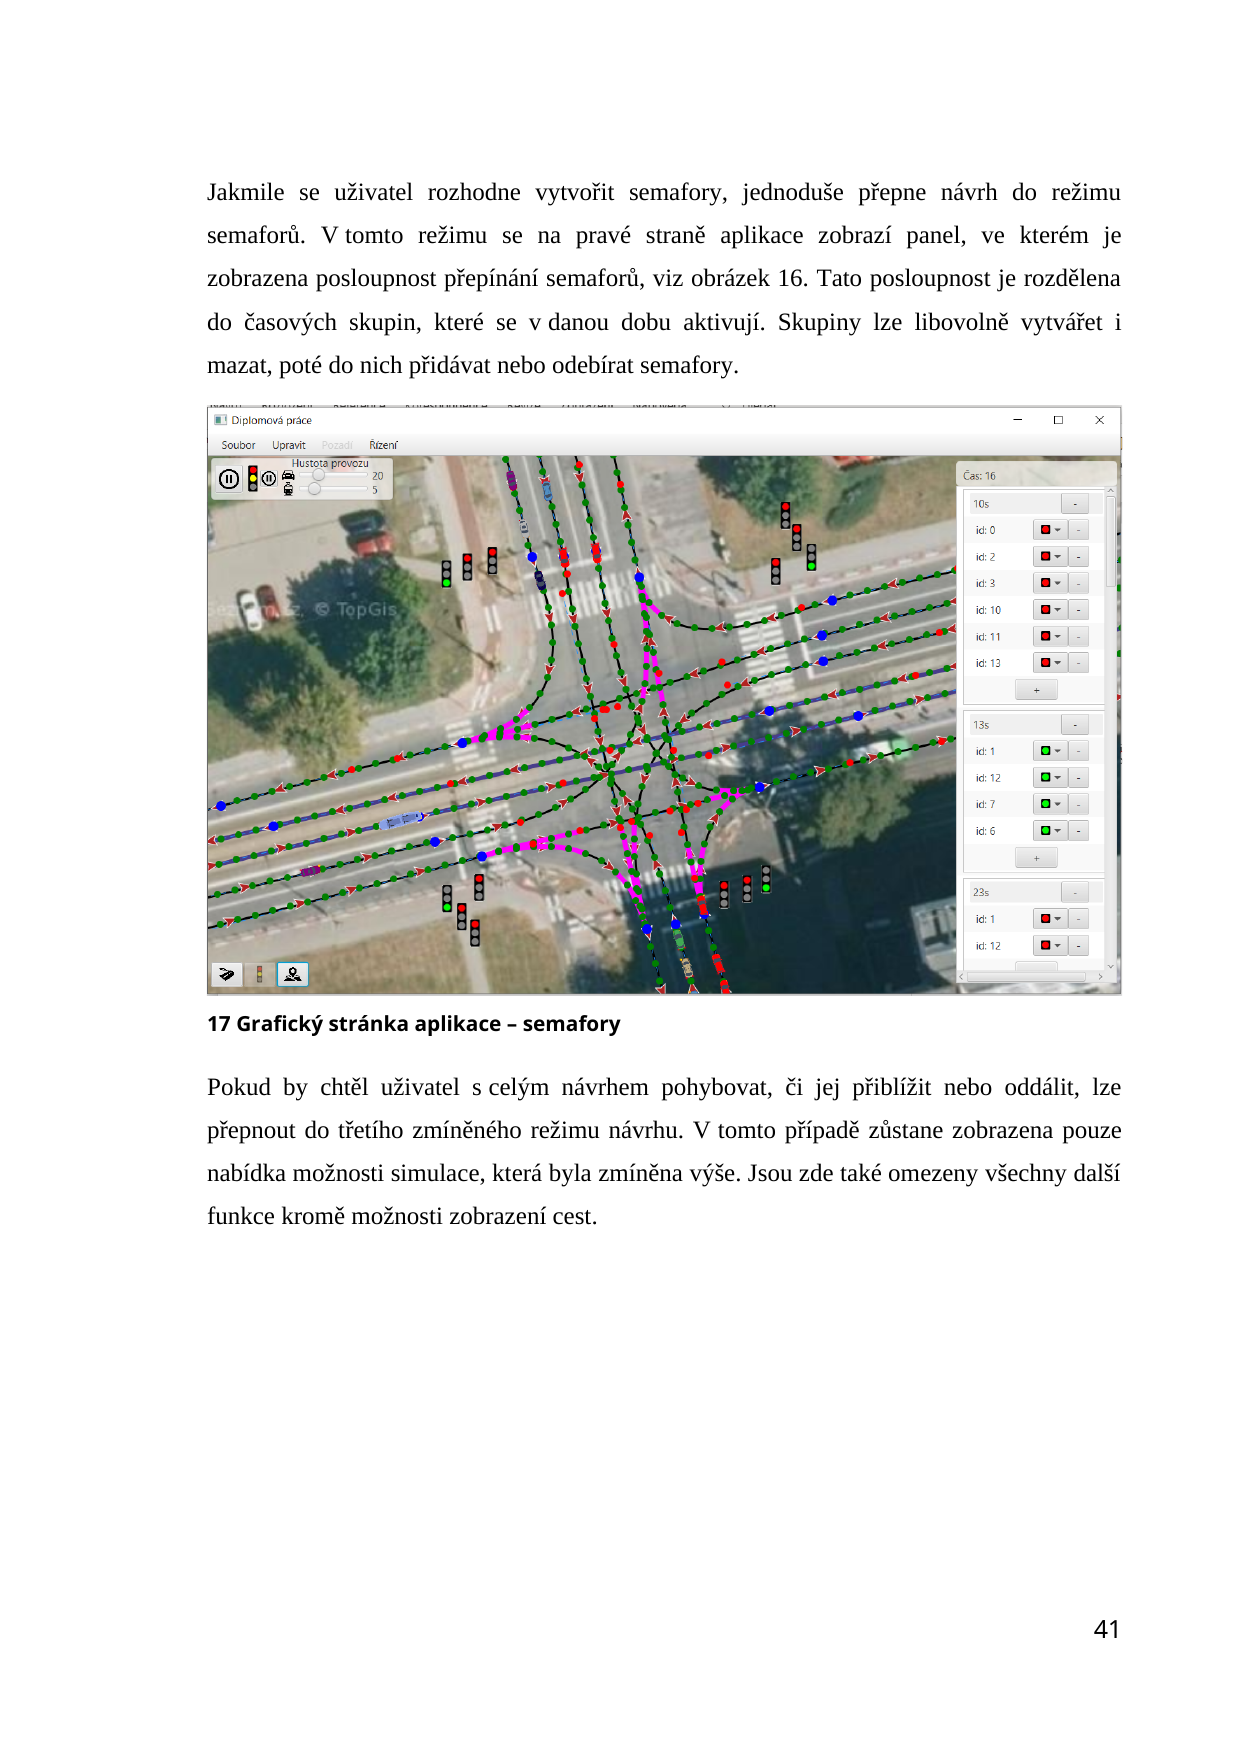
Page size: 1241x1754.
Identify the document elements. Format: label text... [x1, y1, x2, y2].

picture [206, 405, 1123, 996]
text Pokud by chtěl uživatel s celým návrhem pohybovat, či jej přiblížit nebo oddálit, lze přepnout do třetího zmíněného režimu návrhu. V tomto případě zůstane zobrazena pouze nabídka možnosti simulace, která byla zmíněna výše. Jsou zde také omezeny všechny další funkce kromě možnosti zobrazení cest. [207, 1072, 1122, 1230]
text Jakmile se uživatel rozhodne vytvořit semafory, jednoduše přepne návrh do režimu semaforů. V tomto režimu se na pravé straně aplikace zobrazí panel, ve kterém je zobrazena posloupnost přepínání semaforů, viz obrázek 16. Tato posloupnost je rozdělena do časových skupin, které se v danou dobu aktivují. Skupiny lze libovolně vytvářet i mazat, poté do nich přidávat nebo odebírat semafory. [207, 177, 1122, 378]
